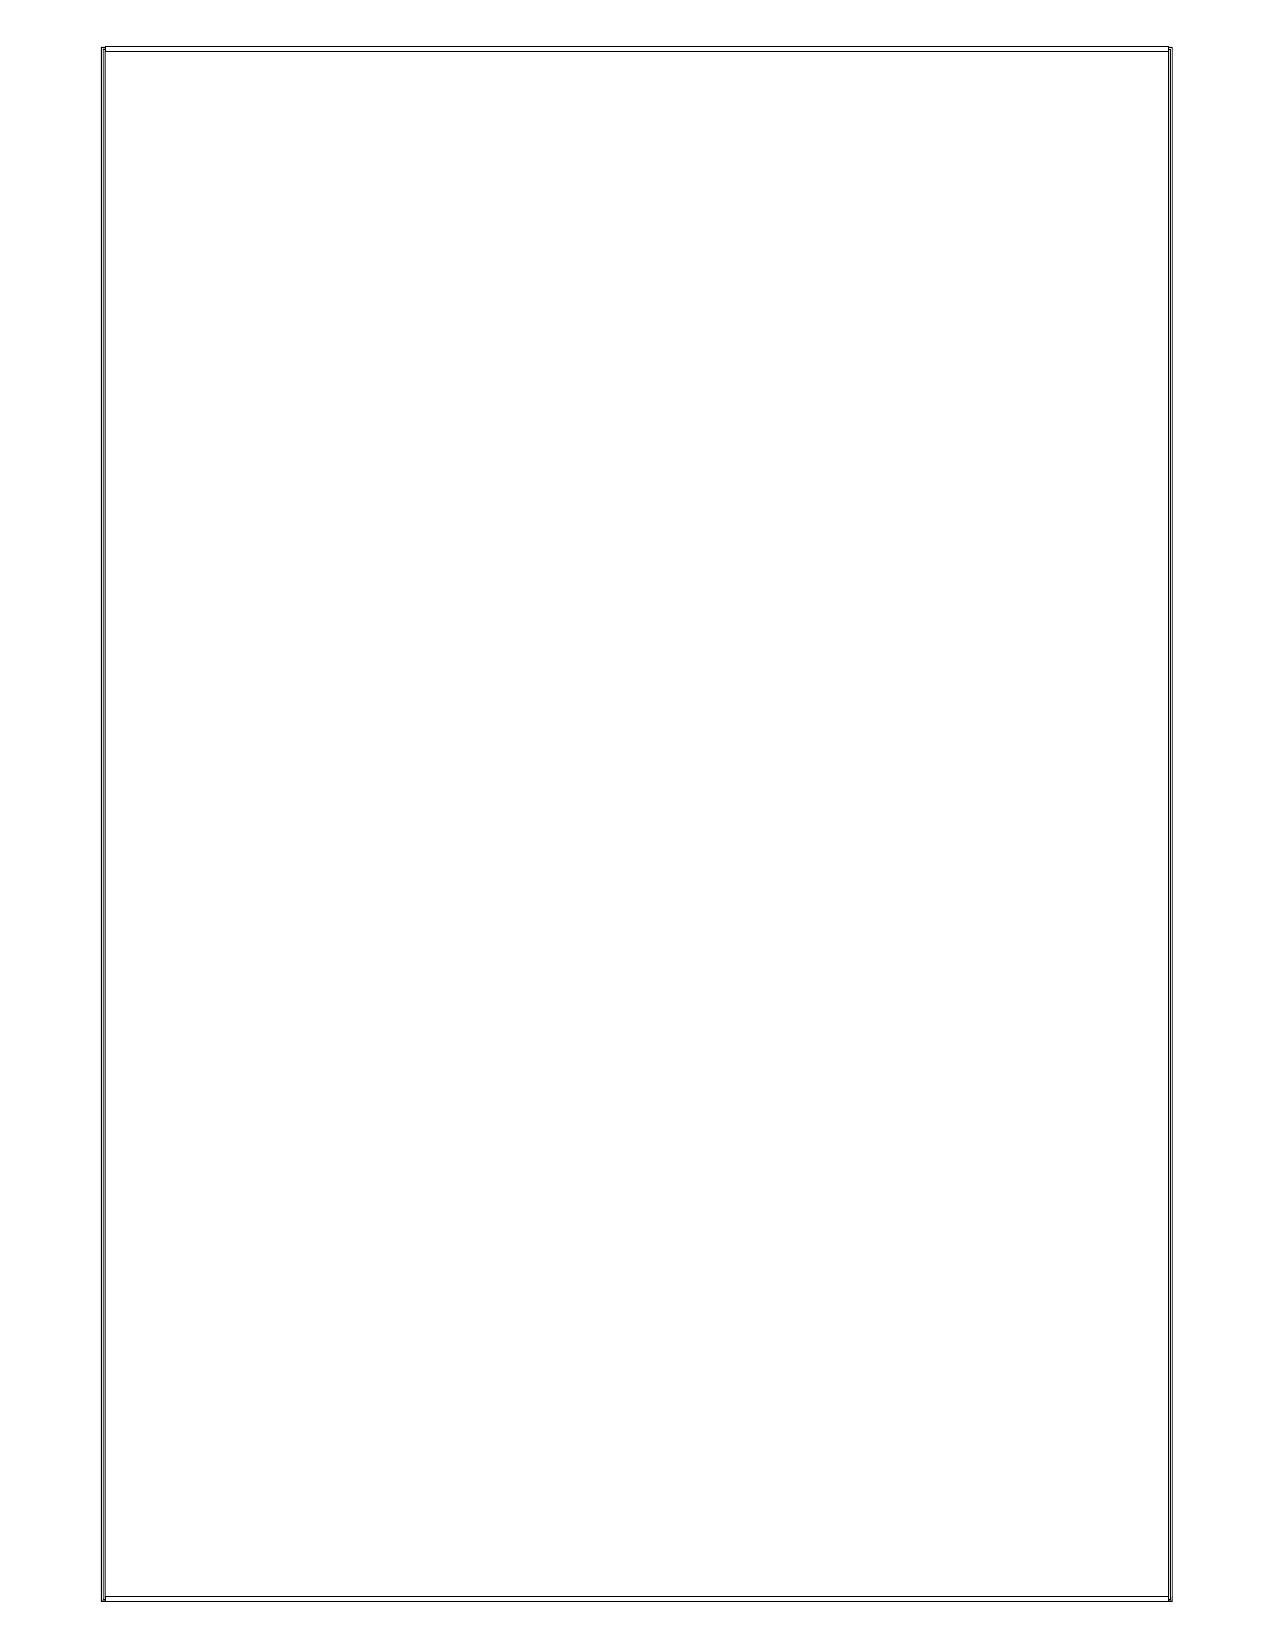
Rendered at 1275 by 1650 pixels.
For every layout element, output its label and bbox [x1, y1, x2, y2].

picture [106, 1597, 1168, 1601]
picture [106, 47, 1168, 51]
